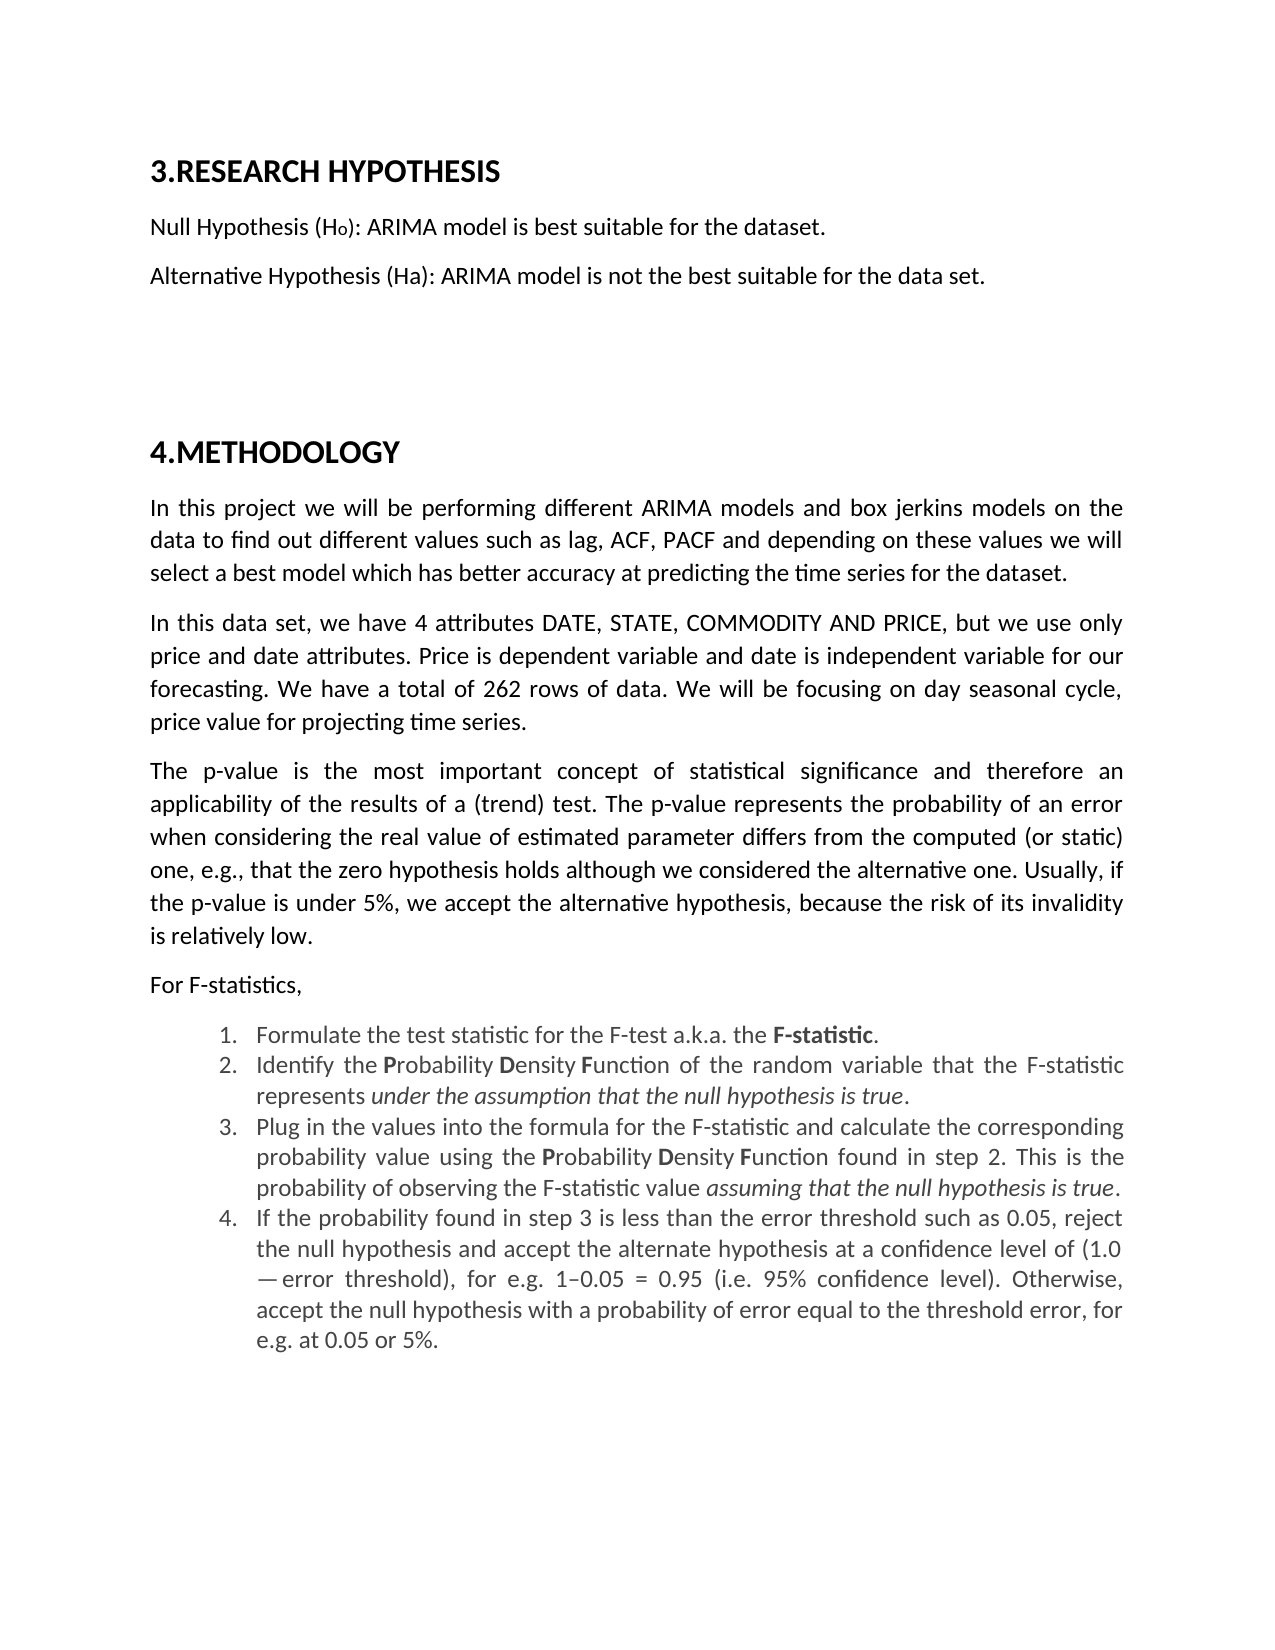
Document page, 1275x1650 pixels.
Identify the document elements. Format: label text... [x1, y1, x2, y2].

list Formulate the test statistic for the F-test a.k.a. the F-statistic. [219, 1019, 1125, 1050]
text In this project we will be performing different ARIMA models and box jerkins models on the data to find out different values such as lag, ACF, PACF and depending on these values we will select a best model which has better accuracy at predicting the time series for the dataset. [150, 492, 1125, 588]
text Null Hypothesis (Ho): ARIMA model is best suitable for the dataset. [150, 211, 1125, 241]
text For F-statistics, [150, 969, 1125, 1000]
list Plug in the values into the formula for the F-statistic and calculate the corresponding probability value using the Probability Density Function found in step 2. This is the probability of observing the F-statistic value assuming that the null hypothesis is true. [219, 1111, 1125, 1202]
list If the probability found in step 3 is less than the error threshold such as 0.05, reject the null hypothesis and accept the alternate hypothesis at a confidence level of (1.0 — error threshold), for e.g. 1–0.05 = 0.95 (i.e. 95% confidence level). Otherwise, accept the null hypothesis with a probability of error equal to the threshold error, for e.g. at 0.05 or 5%. [219, 1202, 1125, 1355]
text 4.METHODOLOGY [150, 431, 1125, 472]
text The p-value is the most important concept of statistical significance and therefore an applicability of the results of a (trend) test. The p-value represents the probability of an error when considering the real value of estimated parameter differs from the computed (or static) one, e.g., that the zero hypothesis holds although we considered the alternative one. Usually, if the p-value is under 5%, we accept the alternative hypothesis, because the risk of its invalidity is relatively low. [150, 755, 1125, 951]
text Alternative Hypothesis (Ha): ARIMA model is not the best suitable for the data set. [150, 260, 1125, 291]
text 3.RESEARCH HYPOTHESIS [150, 150, 1125, 191]
list Identify the Probability Density Function of the random variable that the F-statistic represents under the assumption that the null hypothesis is true. [219, 1050, 1125, 1111]
text In this data set, we have 4 attributes DATE, STATE, COMMODITY AND PRICE, but we use only price and date attributes. Price is dependent variable and date is independent variable for our forecasting. We have a total of 262 rows of data. We will be focusing on day seasonal cycle, price value for projecting time series. [150, 607, 1125, 736]
